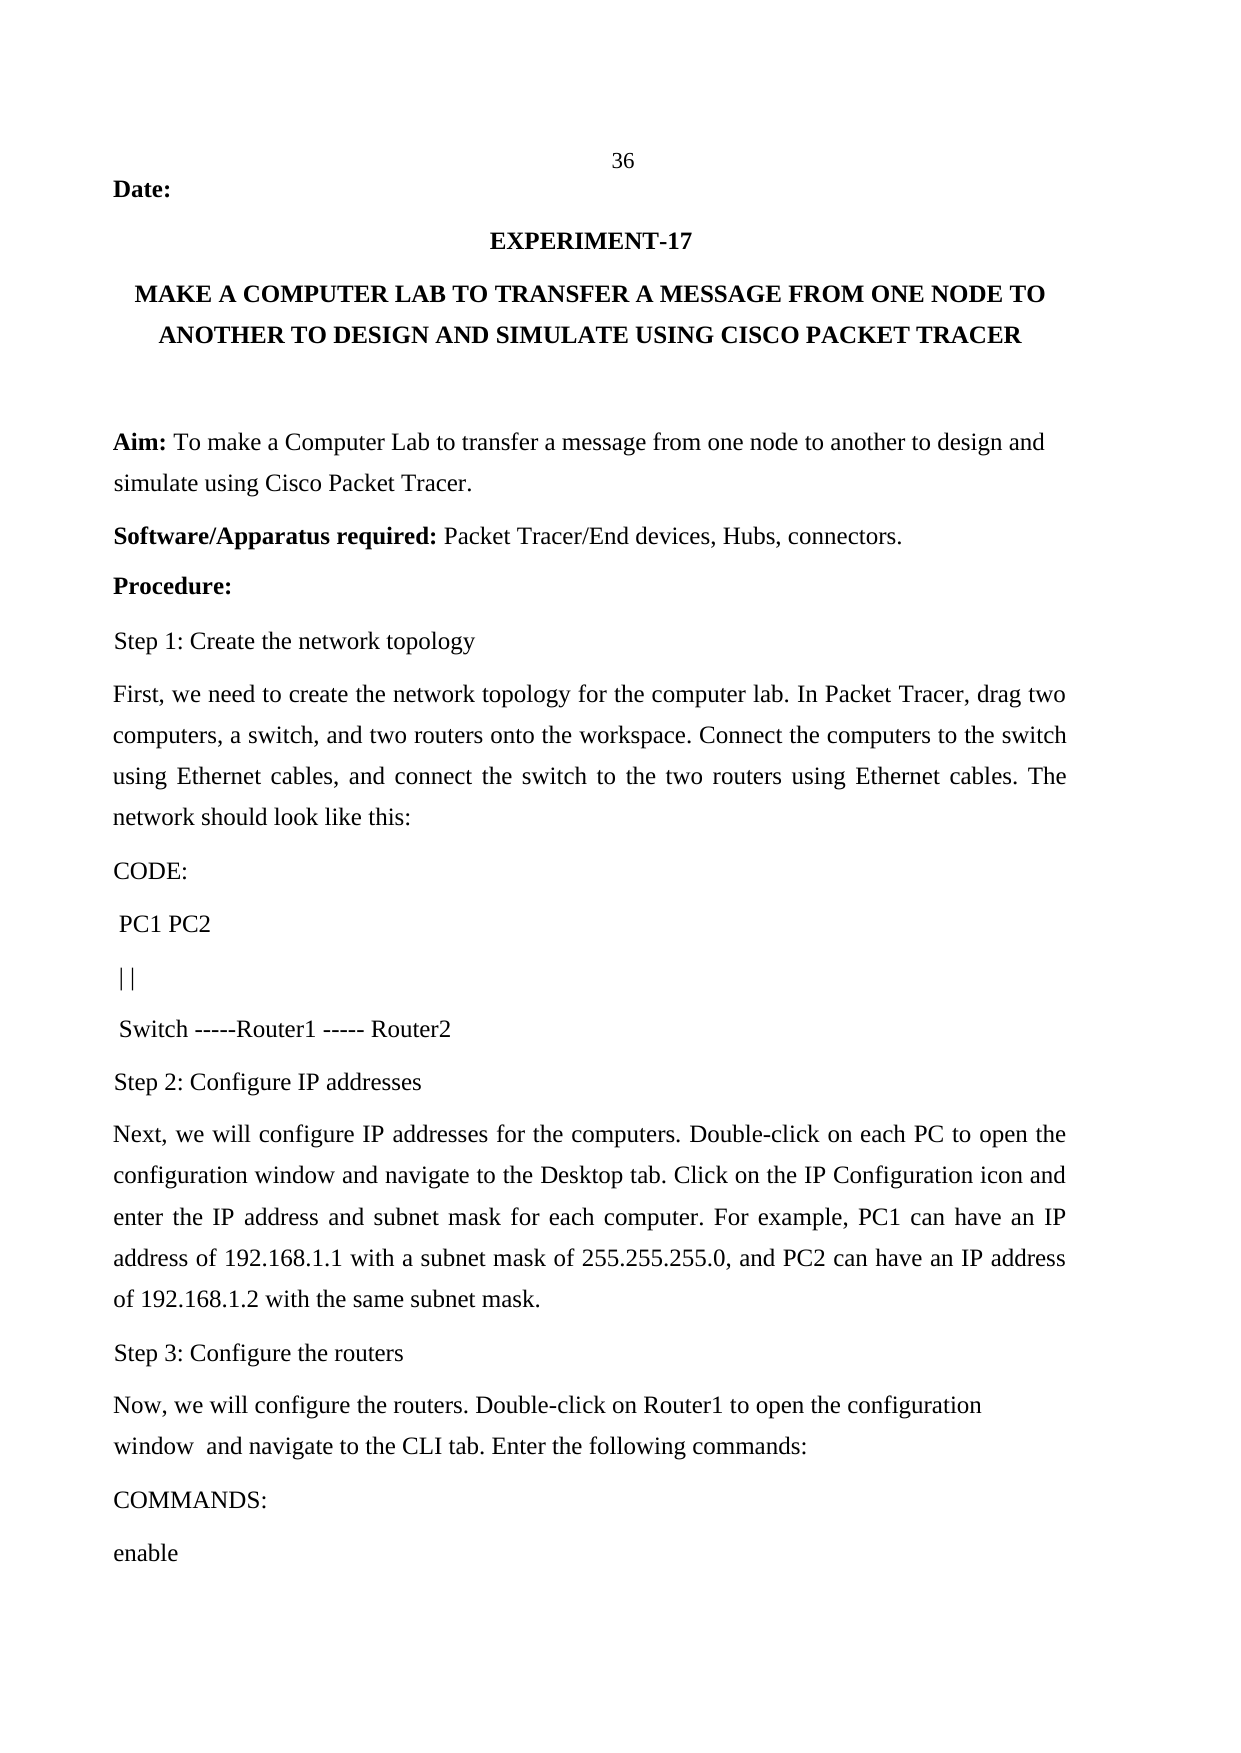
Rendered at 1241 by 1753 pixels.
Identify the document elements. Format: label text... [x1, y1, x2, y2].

text CODE: [113, 856, 1134, 885]
text COMMANDS: [113, 1485, 1134, 1514]
text Step 1: Create the network topology [113, 626, 1134, 655]
text Step 3: Configure the routers [113, 1338, 1134, 1367]
text 36 [111, 148, 1134, 174]
text enable [113, 1538, 1134, 1567]
text Next, we will configure IP addresses for the computers. Double-click on each PC to open the configuration window and navigate to the Desktop tab. Click on the IP Configuration icon and enter the IP address and subnet mask for each computer. For example, PC1 can have an IP address of 192.168.1.1 with a subnet mask of 255.255.255.0, and PC2 can have an IP address of 192.168.1.2 with the same subnet mask. [113, 1119, 1068, 1312]
text Switch -----Router1 ----- Router2 [112, 1014, 1134, 1043]
text | | [112, 962, 1134, 990]
text PC1 PC2 [112, 909, 1134, 938]
text Step 2: Configure IP addresses [113, 1067, 1134, 1096]
text Now, we will configure the routers. Double-click on Router1 to open the configuration window and navigate to the CLI tab. Enter the following commands: [113, 1390, 1068, 1460]
text Aim: To make a Computer Lab to transfer a message from one node to another to design and simulate using Cisco Packet Tracer. [113, 427, 1068, 497]
text Software/Apparatus required: Packet Tracer/End devices, Hubs, connectors. Procedure: [113, 521, 941, 600]
text Date: [113, 174, 1134, 203]
text First, we need to create the network topology for the computer lab. In Packet Tracer, drag two computers, a switch, and two routers onto the workspace. Connect the computers to the switch using Ethernet cables, and connect the switch to the two routers using Ethernet cables. The network should look like this: [113, 679, 1068, 831]
text EXPERIMENT-17 [489, 226, 1134, 255]
text MAKE A COMPUTER LAB TO TRANSFER A MESSAGE FROM ONE NODE TO ANOTHER TO DESIGN AND SIMULATE USING CISCO PACKET TRACER [131, 279, 1049, 348]
